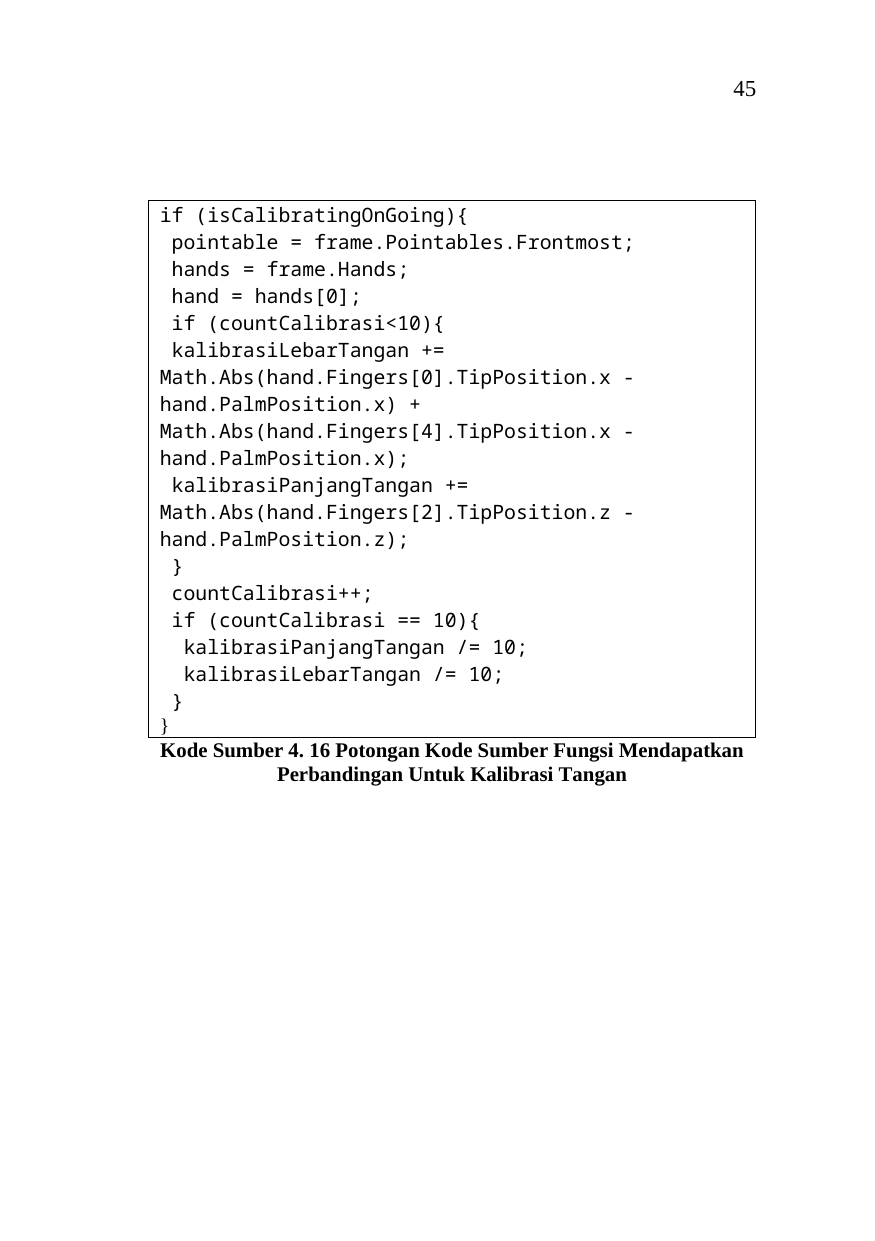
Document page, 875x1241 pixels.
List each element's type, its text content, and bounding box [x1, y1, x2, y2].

text Kode Sumber 4. 16 Potongan Kode Sumber Fungsi Mendapatkan Perbandingan Untuk Kalibrasi Tangan [148, 738, 756, 786]
table_header if (isCalibratingOnGoing){ pointable = frame.Pointables.Frontmost; hands = frame.Hands; hand = hands[0]; if (countCalibrasi<10){ kalibrasiLebarTangan += Math.Abs(hand.Fingers[0].TipPosition.x - hand.PalmPosition.x) + Math.Abs(hand.Fingers[4].TipPosition.x - hand.PalmPosition.x); kalibrasiPanjangTangan += Math.Abs(hand.Fingers[2].TipPosition.z - hand.PalmPosition.z); } countCalibrasi++; if (countCalibrasi == 10){ kalibrasiPanjangTangan /= 10; kalibrasiLebarTangan /= 10; } } [149, 201, 755, 737]
